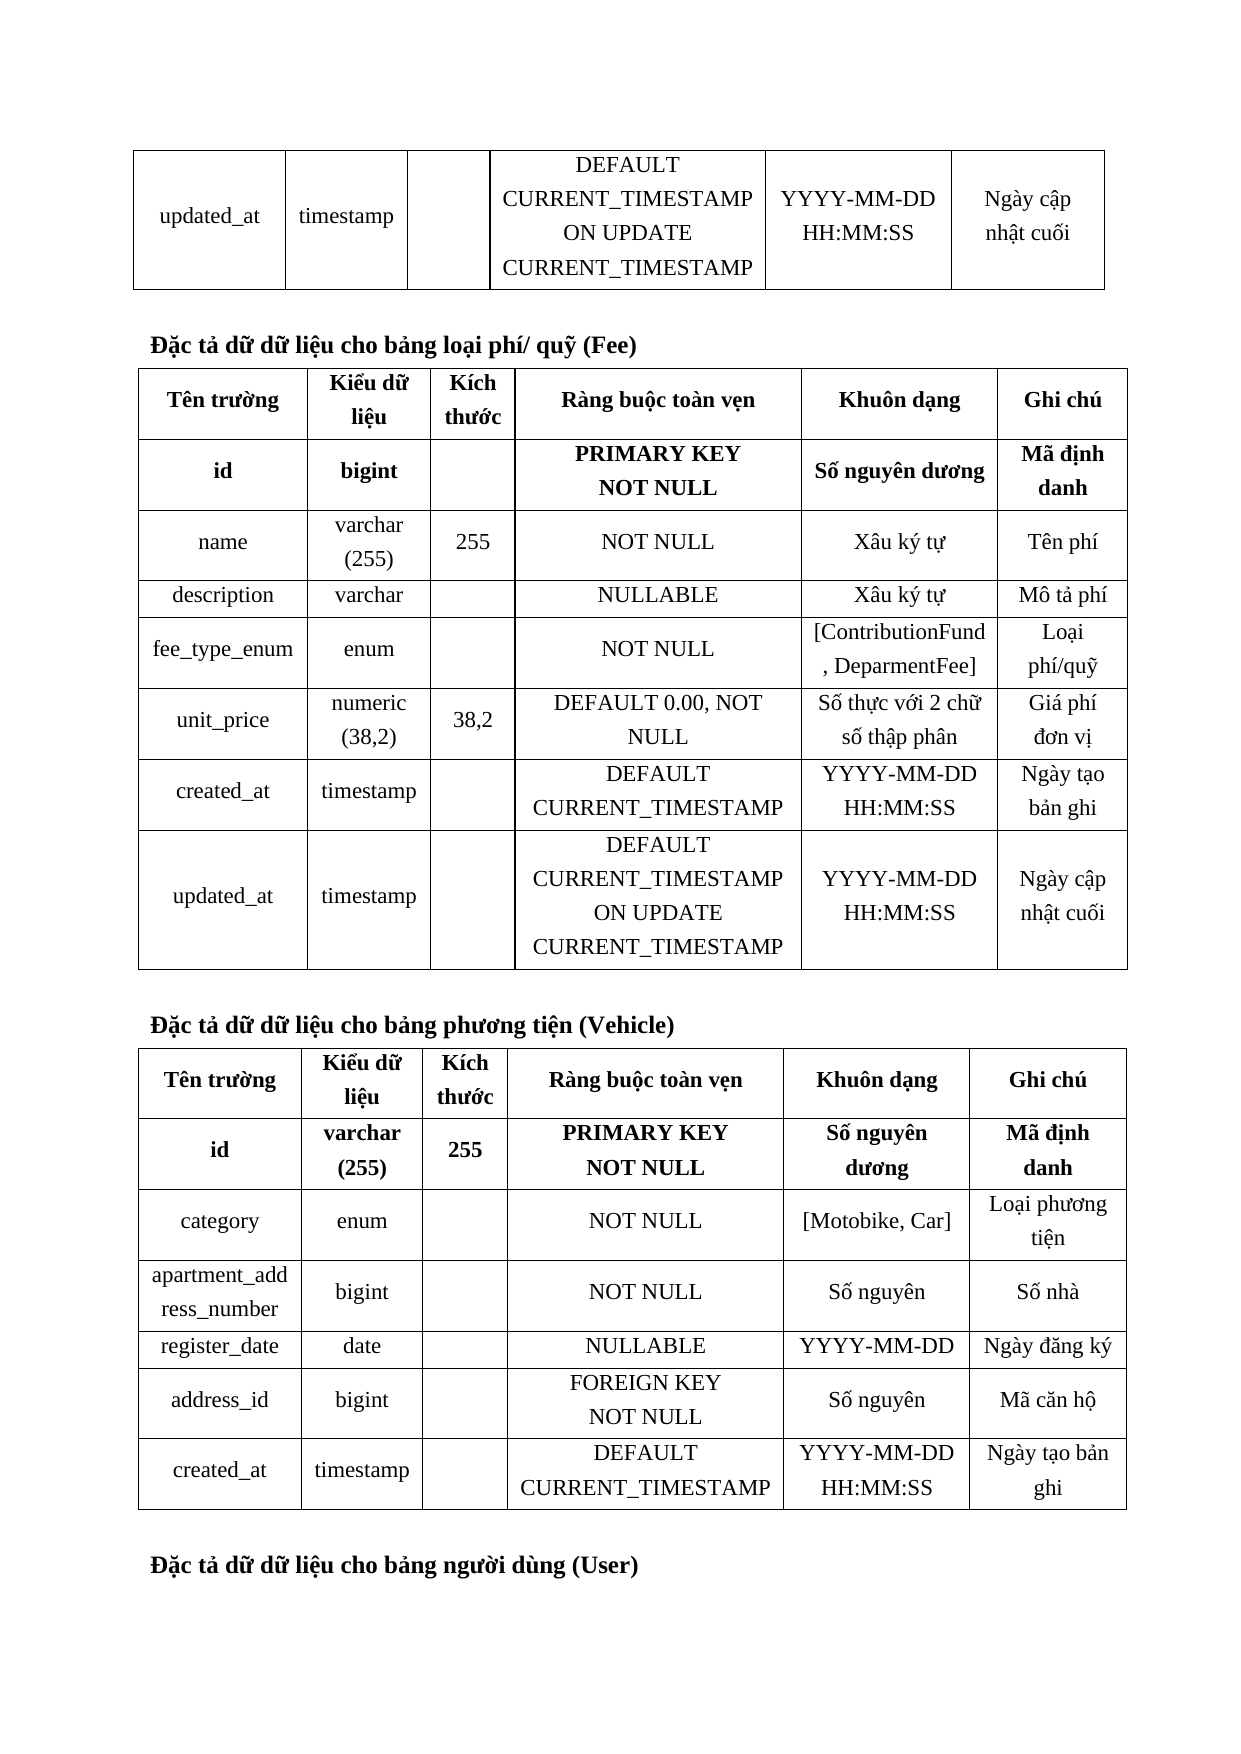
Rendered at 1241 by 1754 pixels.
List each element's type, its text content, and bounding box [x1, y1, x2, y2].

table_cell NOT NULL [508, 1261, 783, 1331]
table_cell Ngày cập nhật cuối [952, 151, 1104, 289]
table_cell Số nguyên dương [802, 440, 997, 509]
table_cell varchar (255) [302, 1119, 422, 1189]
table_cell 38,2 [431, 689, 514, 759]
table_cell [423, 1332, 507, 1367]
table_header Kiểu dữ liệu [308, 369, 430, 439]
table_cell varchar [308, 581, 430, 617]
table_cell [408, 151, 489, 289]
table_cell Loại phương tiện [970, 1190, 1126, 1260]
table_cell varchar (255) [308, 511, 430, 580]
table_cell Mã căn hộ [970, 1369, 1126, 1438]
table_cell Số thực với 2 chữ số thập phân [802, 689, 997, 759]
table_cell NULLABLE [508, 1332, 783, 1367]
table_cell [423, 1369, 507, 1438]
table_cell enum [308, 618, 430, 688]
table_header Khuôn dạng [802, 369, 997, 439]
table_cell 255 [423, 1119, 507, 1189]
table_cell enum [302, 1190, 422, 1260]
table_cell [423, 1439, 507, 1509]
table_cell [431, 760, 514, 829]
table_cell bigint [302, 1369, 422, 1438]
table_cell FOREIGN KEY NOT NULL [508, 1369, 783, 1438]
table_cell Số nguyên [784, 1369, 969, 1438]
table_cell timestamp [308, 831, 430, 969]
table_cell Số nguyên [784, 1261, 969, 1331]
table_cell NOT NULL [516, 511, 801, 580]
table_cell created_at [139, 760, 307, 829]
table_cell 255 [431, 511, 514, 580]
table_cell NOT NULL [508, 1190, 783, 1260]
table_cell Mô tả phí [998, 581, 1127, 617]
table_cell id [139, 440, 307, 509]
table_cell DEFAULT CURRENT_TIMESTAMP ON UPDATE CURRENT_TIMESTAMP [516, 831, 801, 969]
table_cell updated_at [134, 151, 285, 289]
table_cell DEFAULT CURRENT_TIMESTAMP [516, 760, 801, 829]
table_cell YYYY-MM-DD HH:MM:SS [802, 831, 997, 969]
table_cell Ngày tạo bản ghi [970, 1439, 1126, 1509]
table_cell Ngày đăng ký [970, 1332, 1126, 1367]
table_cell Ngày tạo bản ghi [998, 760, 1127, 829]
table_cell timestamp [286, 151, 407, 289]
table_cell Ngày cập nhật cuối [998, 831, 1127, 969]
table_cell bigint [302, 1261, 422, 1331]
table_cell Mã định danh [970, 1119, 1126, 1189]
table_cell DEFAULT CURRENT_TIMESTAMP ON UPDATE CURRENT_TIMESTAMP [491, 151, 765, 289]
table_header Kích thước [431, 369, 514, 439]
table_cell YYYY-MM-DD HH:MM:SS [766, 151, 951, 289]
table_cell date [302, 1332, 422, 1367]
table_cell register_date [139, 1332, 301, 1367]
text Đặc tả dữ dữ liệu cho bảng người dùng (User) [150, 1551, 1090, 1579]
table_cell category [139, 1190, 301, 1260]
table_cell [431, 831, 514, 969]
table_header Ràng buộc toàn vẹn [516, 369, 801, 439]
table_header Kiểu dữ liệu [302, 1049, 422, 1118]
table_header Ghi chú [970, 1049, 1126, 1118]
text Đặc tả dữ dữ liệu cho bảng loại phí/ quỹ (Fee) [150, 331, 1090, 359]
table_header Ràng buộc toàn vẹn [508, 1049, 783, 1118]
table_cell bigint [308, 440, 430, 509]
table_header Kích thước [423, 1049, 507, 1118]
table_cell Giá phí đơn vị [998, 689, 1127, 759]
table_cell id [139, 1119, 301, 1189]
table_cell DEFAULT CURRENT_TIMESTAMP [508, 1439, 783, 1509]
table_header Ghi chú [998, 369, 1127, 439]
table_header Tên trường [139, 369, 307, 439]
table_cell [431, 440, 514, 509]
table_cell [Motobike, Car] [784, 1190, 969, 1260]
table_cell [431, 618, 514, 688]
table_cell Số nguyên dương [784, 1119, 969, 1189]
table_cell PRIMARY KEY NOT NULL [508, 1119, 783, 1189]
table_cell [423, 1261, 507, 1331]
table_cell Xâu ký tự [802, 511, 997, 580]
table_cell [423, 1190, 507, 1260]
table_cell YYYY-MM-DD [784, 1332, 969, 1367]
table_cell description [139, 581, 307, 617]
table_cell address_id [139, 1369, 301, 1438]
table_cell NULLABLE [516, 581, 801, 617]
table_header Khuôn dạng [784, 1049, 969, 1118]
table_cell timestamp [308, 760, 430, 829]
table_cell [ContributionFund, DeparmentFee] [802, 618, 997, 688]
table_cell Mã định danh [998, 440, 1127, 509]
table_cell numeric (38,2) [308, 689, 430, 759]
table_cell Số nhà [970, 1261, 1126, 1331]
table_cell Xâu ký tự [802, 581, 997, 617]
table_cell updated_at [139, 831, 307, 969]
table_cell NOT NULL [516, 618, 801, 688]
table_cell DEFAULT 0.00, NOT NULL [516, 689, 801, 759]
text Đặc tả dữ dữ liệu cho bảng phương tiện (Vehicle) [150, 1010, 1090, 1039]
table_cell Loại phí/quỹ [998, 618, 1127, 688]
table_cell YYYY-MM-DD HH:MM:SS [802, 760, 997, 829]
table_cell name [139, 511, 307, 580]
table_cell PRIMARY KEY NOT NULL [516, 440, 801, 509]
table_cell fee_type_enum [139, 618, 307, 688]
table_cell timestamp [302, 1439, 422, 1509]
table_cell apartment_address_number [139, 1261, 301, 1331]
table_cell created_at [139, 1439, 301, 1509]
table_header Tên trường [139, 1049, 301, 1118]
table_cell Tên phí [998, 511, 1127, 580]
table_cell YYYY-MM-DD HH:MM:SS [784, 1439, 969, 1509]
table_cell [431, 581, 514, 617]
table_cell unit_price [139, 689, 307, 759]
